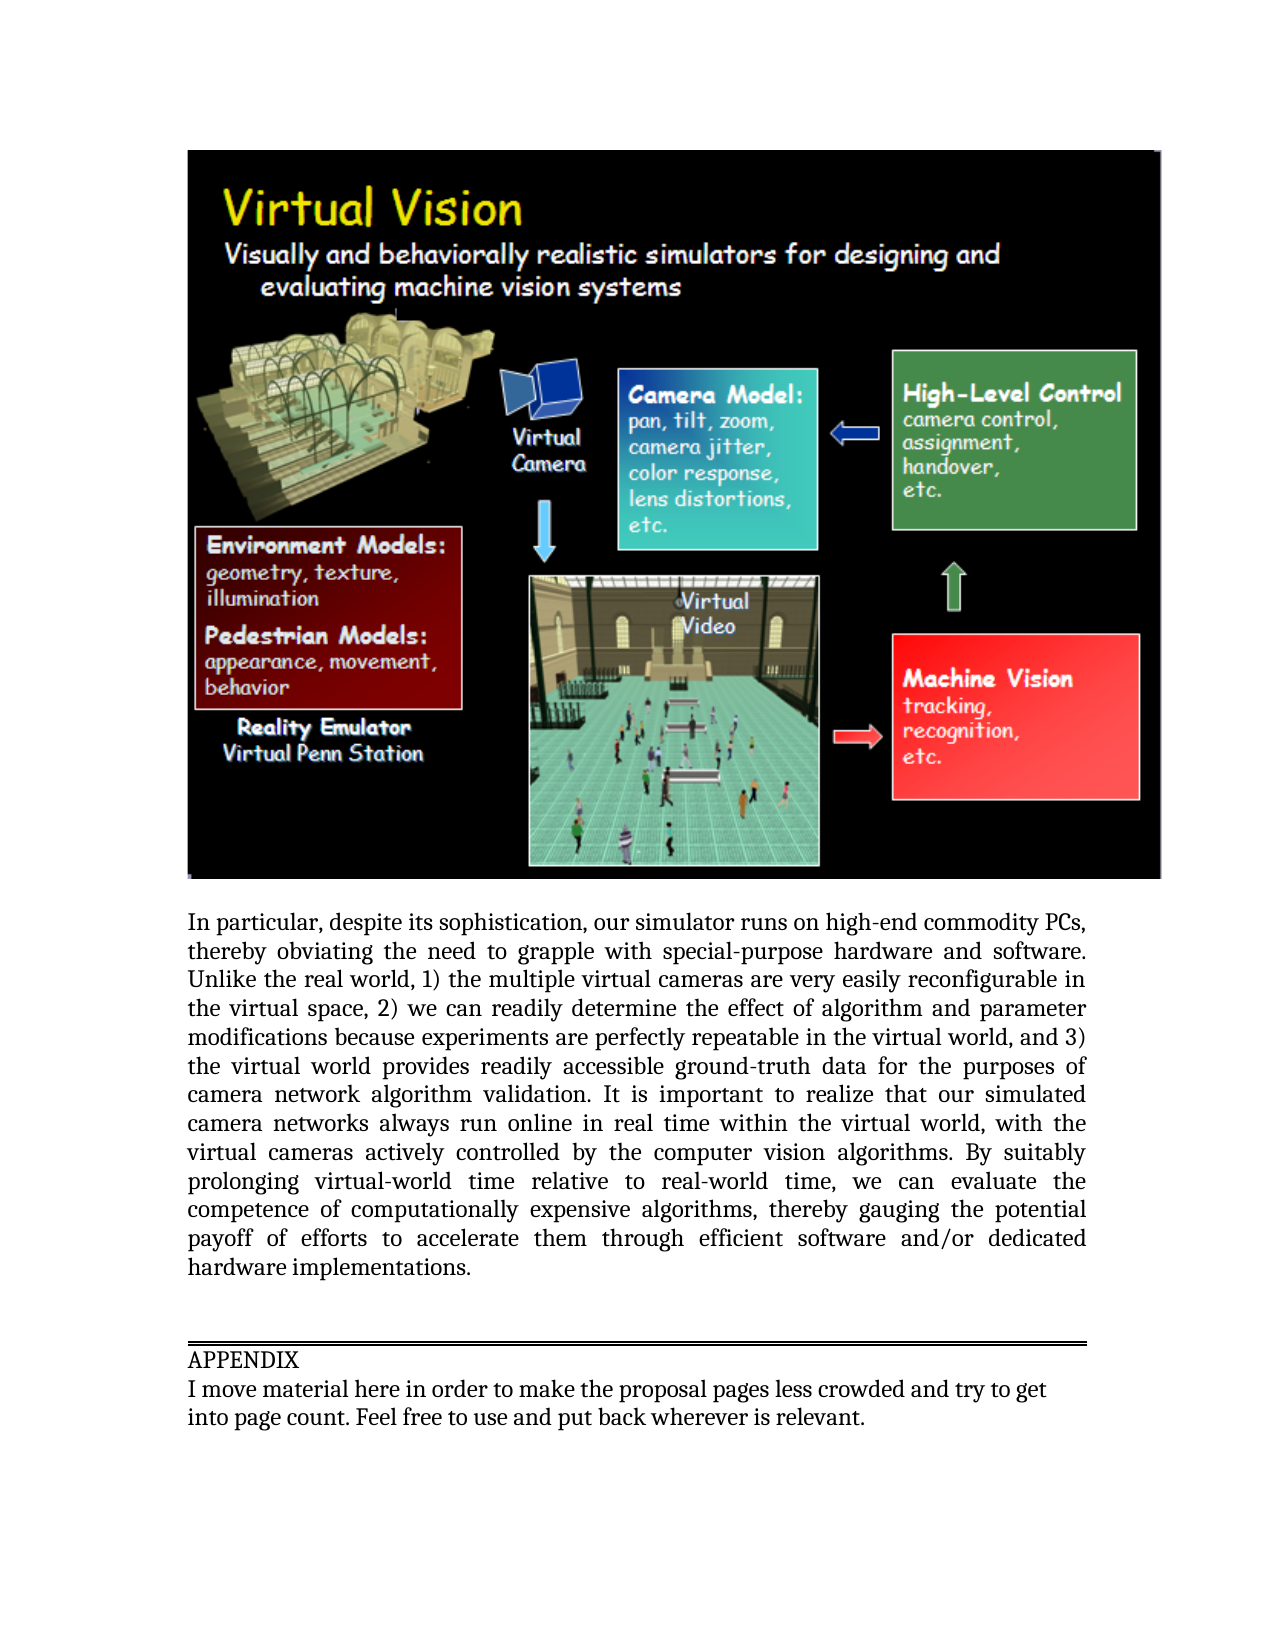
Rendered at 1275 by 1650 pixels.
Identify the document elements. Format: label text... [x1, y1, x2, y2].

picture [187, 150, 1162, 879]
text I move material here in order to make the proposal pages less crowded and try to get into page count. Feel free to use and put back wherever is relevant. [187, 1374, 1087, 1432]
text APPENDIX [187, 1346, 1087, 1374]
text In particular, despite its sophistication, our simulator runs on high-end commodity PCs, thereby obviating the need to grapple with special-purpose hardware and software. Unlike the real world, 1) the multiple virtual cameras are very easily reconfigurable in the virtual space, 2) we can readily determine the effect of algorithm and parameter modifications because experiments are perfectly repeatable in the virtual world, and 3) the virtual world provides readily accessible ground-truth data for the purposes of camera network algorithm validation. It is important to realize that our simulated camera networks always run online in real time within the virtual world, with the virtual cameras actively controlled by the computer vision algorithms. By suitably prolonging virtual-world time relative to real-world time, we can evaluate the competence of computationally expensive algorithms, thereby gauging the potential payoff of efforts to accelerate them through efficient software and/or dedicated hardware implementations. [187, 908, 1087, 1282]
